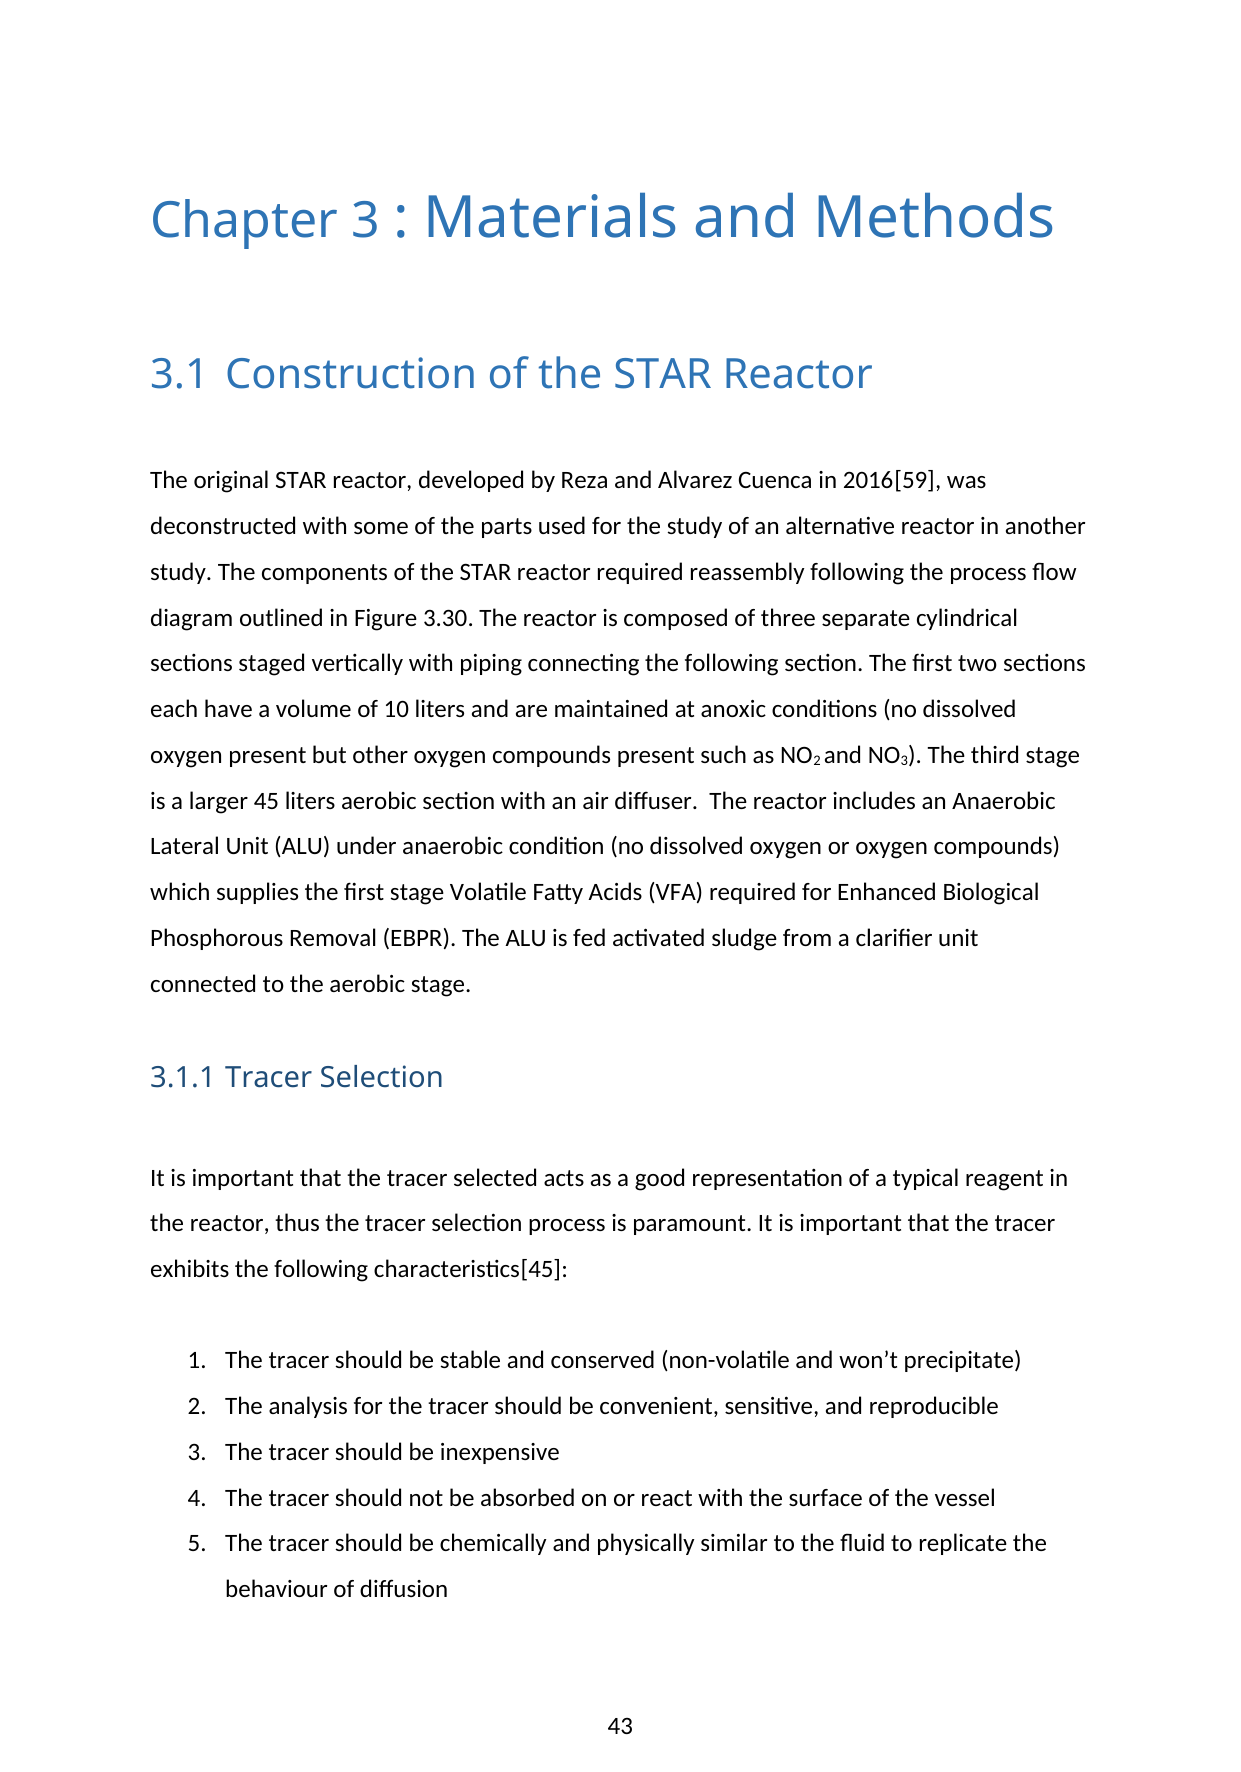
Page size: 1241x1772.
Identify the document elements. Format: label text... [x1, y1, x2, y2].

list The tracer should be chemically and physically similar to the fluid to replicate the behaviour of diffusion [187, 1528, 1090, 1604]
list The tracer should be stable and conserved (non-volatile and won’t precipitate) [187, 1345, 1090, 1375]
subtitle 3.1 Construction of the STAR Reactor [150, 344, 1090, 401]
list The analysis for the tracer should be convenient, sensitive, and reproducible [187, 1390, 1090, 1421]
subtitle : Materials and Methods [150, 175, 1090, 254]
text It is important that the tracer selected acts as a good representation of a typical reagent in the reactor, thus the tracer selection process is paramount. It is important that the tracer exhibits the following characteristics[45]: [150, 1162, 1090, 1284]
subtitle 3.1.1 Tracer Selection [150, 1057, 1090, 1096]
list The tracer should not be absorbed on or react with the surface of the vessel [187, 1482, 1090, 1512]
list The tracer should be inexpensive [187, 1436, 1090, 1467]
